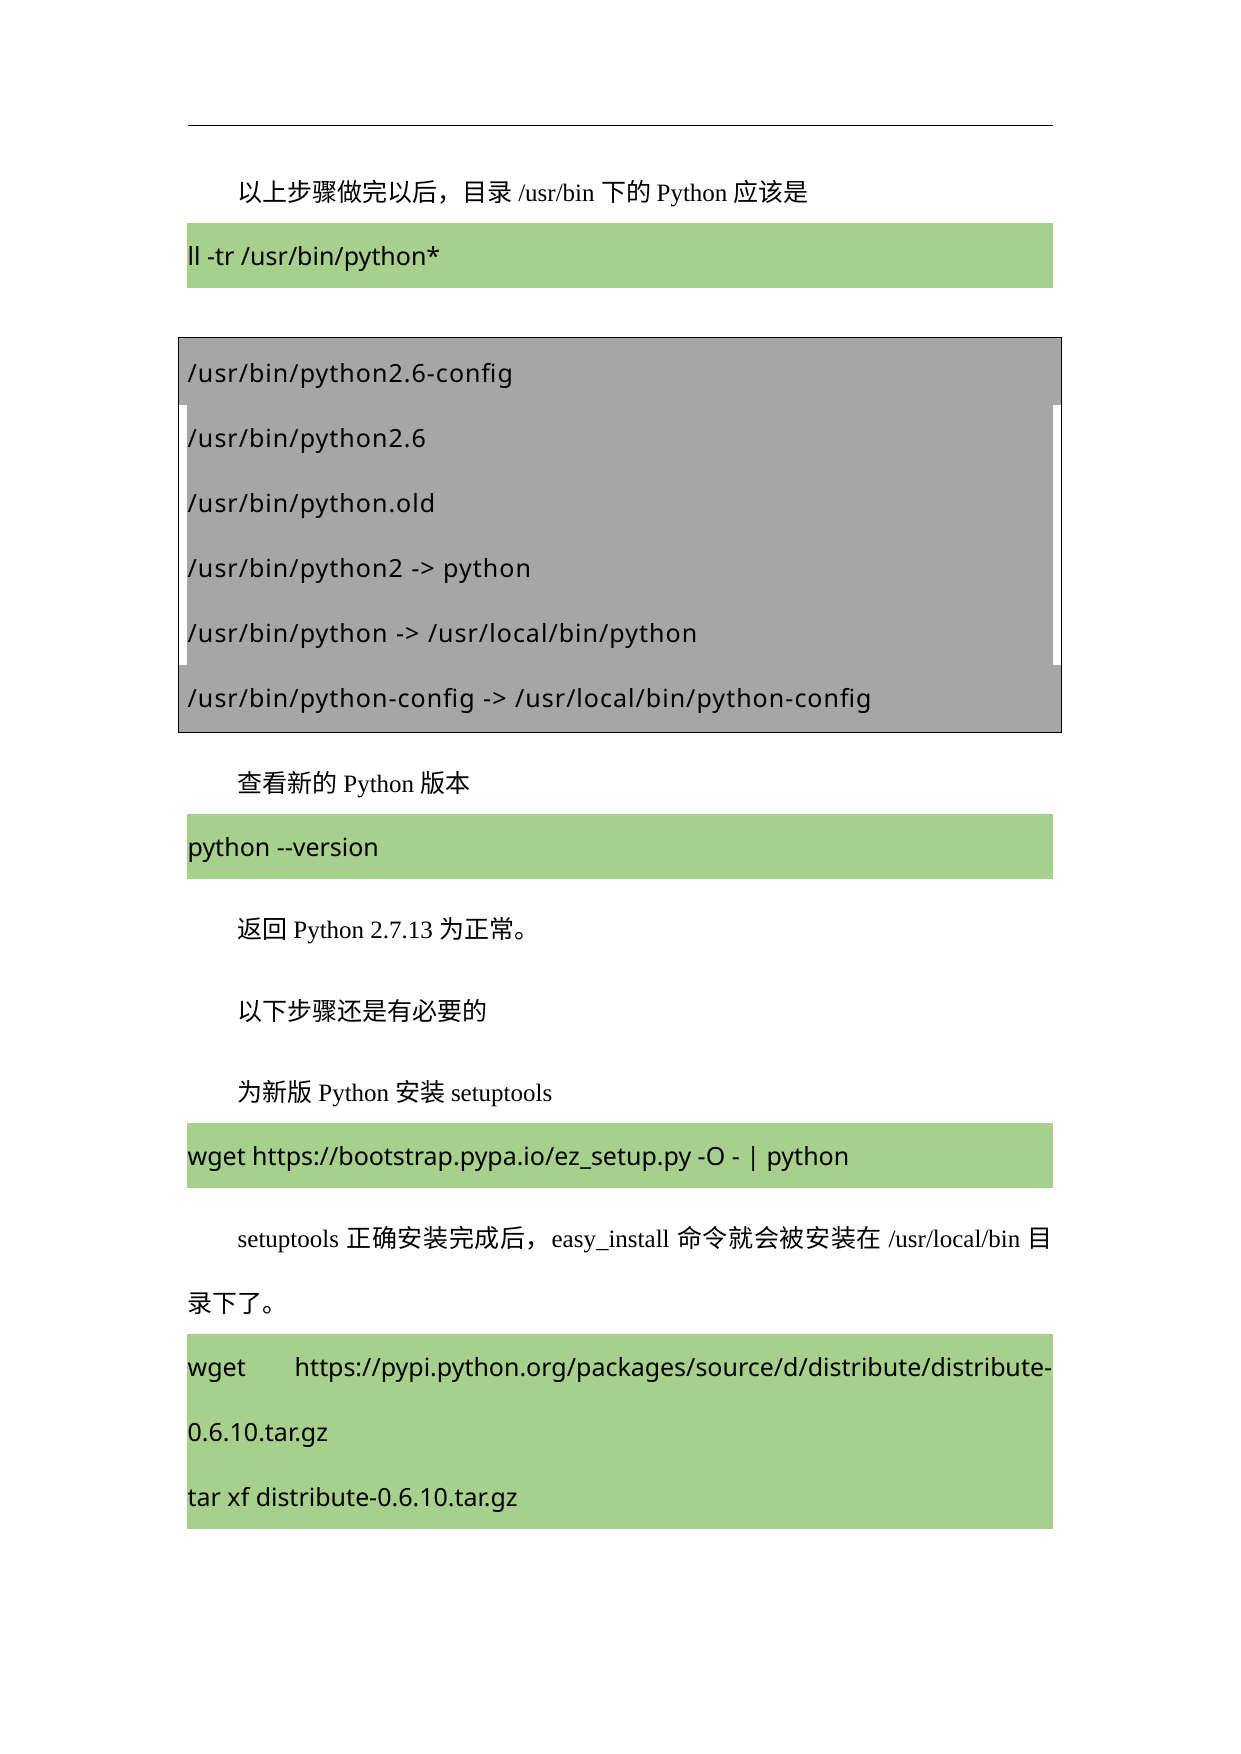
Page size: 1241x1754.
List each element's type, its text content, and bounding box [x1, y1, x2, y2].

text 以上步骤做完以后，目录 /usr/bin 下的 Python 应该是 [187, 158, 1053, 223]
text wget https://pypi.python.org/packages/source/d/distribute/distribute-0.6.10.tar.gz [187, 1334, 1053, 1464]
text tar xf distribute-0.6.10.tar.gz [187, 1464, 1053, 1529]
text /usr/bin/python -> /usr/local/bin/python [187, 600, 1053, 662]
text setuptools 正确安装完成后，easy_install 命令就会被安装在 /usr/local/bin 目录下了。 [187, 1204, 1053, 1334]
text 为新版 Python 安装 setuptools [187, 1058, 1053, 1123]
text /usr/bin/python.old [187, 470, 1053, 535]
text wget https://bootstrap.pypa.io/ez_setup.py -O - | python [187, 1123, 1053, 1188]
text 以下步骤还是有必要的 [187, 977, 1053, 1042]
text 查看新的 Python 版本 [187, 749, 1053, 814]
text python --version [187, 814, 1053, 879]
text /usr/bin/python2.6 [187, 405, 1053, 470]
text ll -tr /usr/bin/python* [187, 223, 1053, 288]
text 返回 Python 2.7.13 为正常。 [187, 896, 1053, 961]
text /usr/bin/python-config -> /usr/local/bin/python-config [179, 662, 1061, 732]
text /usr/bin/python2.6-config [179, 338, 1061, 405]
text /usr/bin/python2 -> python [187, 535, 1053, 600]
